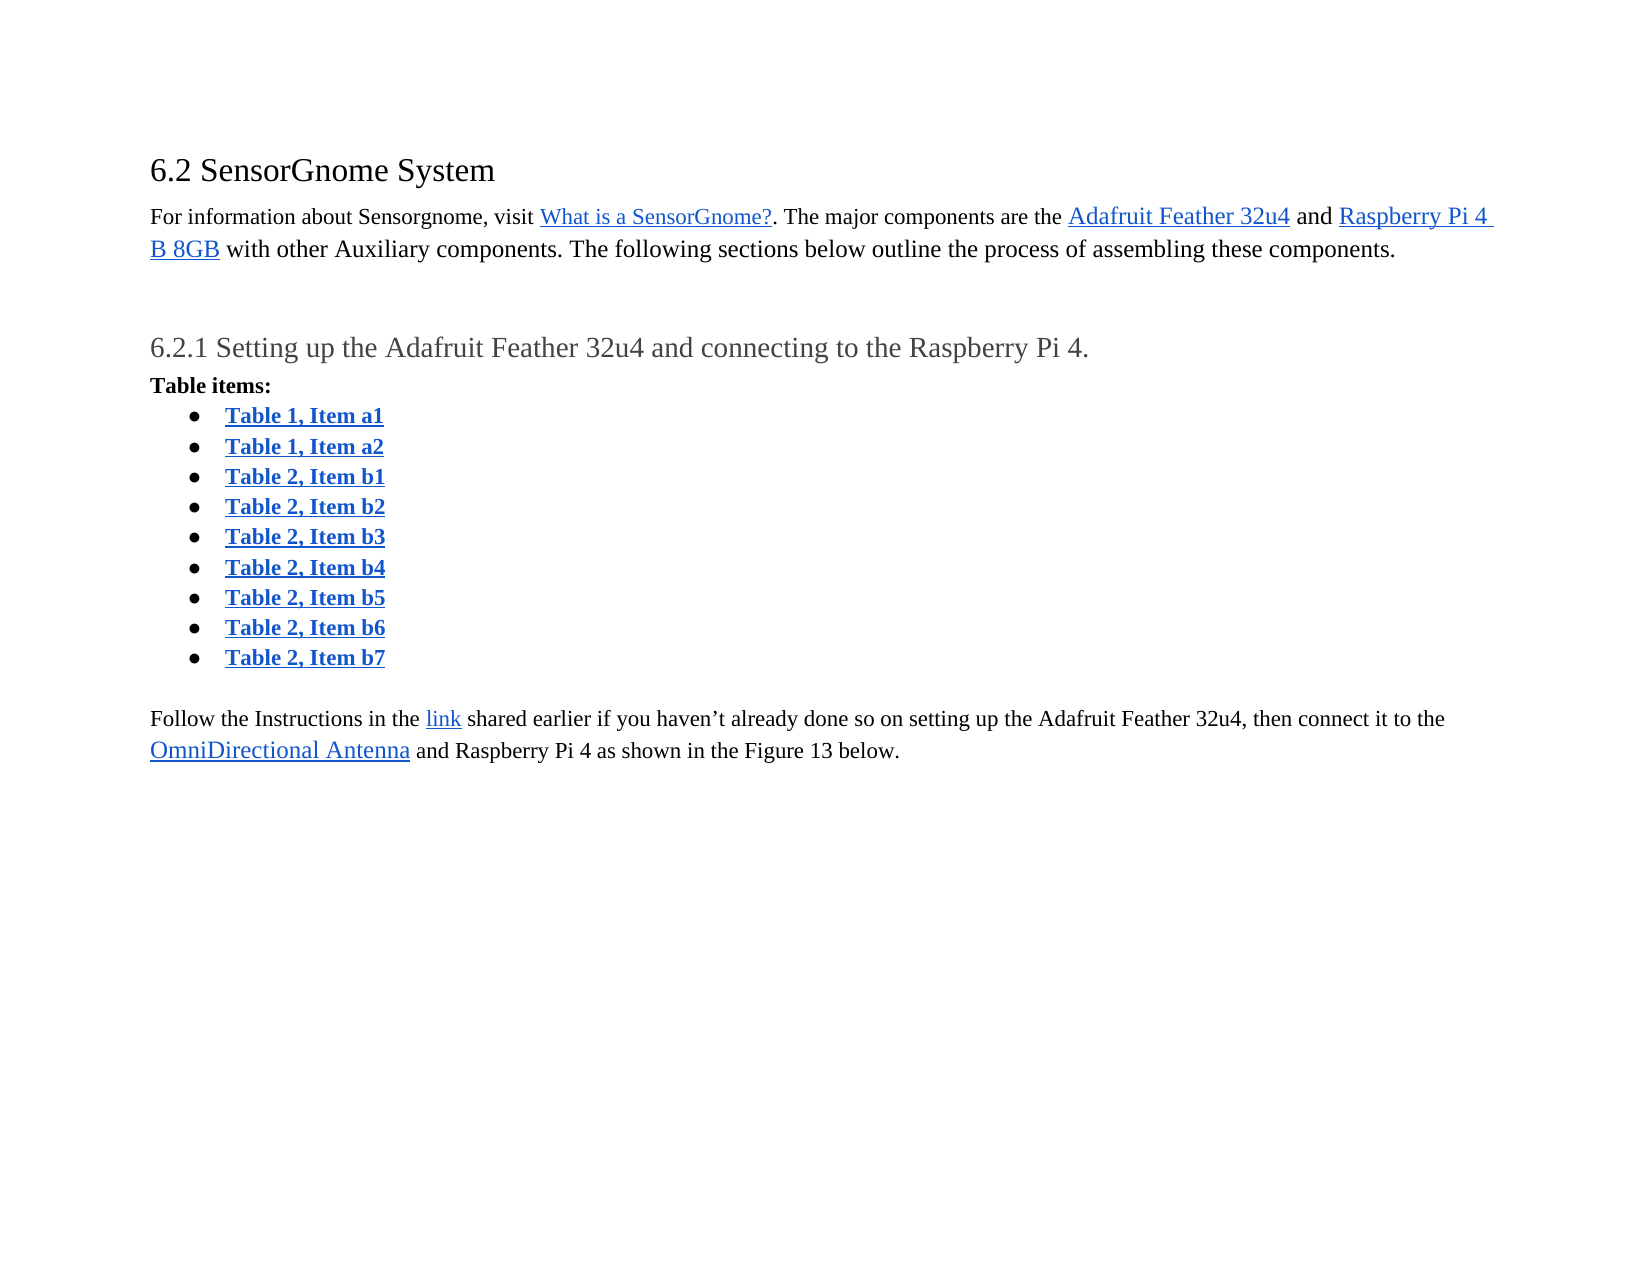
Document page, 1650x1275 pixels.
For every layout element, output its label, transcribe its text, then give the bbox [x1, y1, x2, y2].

text Table items: [150, 372, 1500, 399]
list Table 2, Item b7 [187, 644, 1500, 671]
list Table 1, Item a2 [187, 433, 1500, 459]
list Table 2, Item b2 [187, 493, 1500, 519]
list Table 2, Item b3 [187, 523, 1500, 550]
subtitle 6.2 SensorGnome System [150, 150, 1500, 188]
list Table 2, Item b1 [187, 463, 1500, 489]
list Table 2, Item b5 [187, 584, 1500, 610]
list Table 2, Item b4 [187, 553, 1500, 580]
list Table 1, Item a1 [187, 402, 1500, 429]
text Follow the Instructions in the link shared earlier if you haven’t already done so on setting up the Adafruit Feather 32u4, then connect it to the OmniDirectional Antenna and Raspberry Pi 4 as shown in the Figure 13 below. [150, 704, 1500, 764]
list Table 2, Item b6 [187, 614, 1500, 640]
text For information about Sensorgnome, visit What is a SensorGnome?. The major components are the Adafruit Feather 32u4 and Raspberry Pi 4 B 8GB with other Auxiliary components. The following sections below outline the process of assembling these components. [150, 201, 1500, 263]
subtitle 6.2.1 Setting up the Adafruit Feather 32u4 and connecting to the Raspberry Pi 4. [150, 330, 1500, 364]
